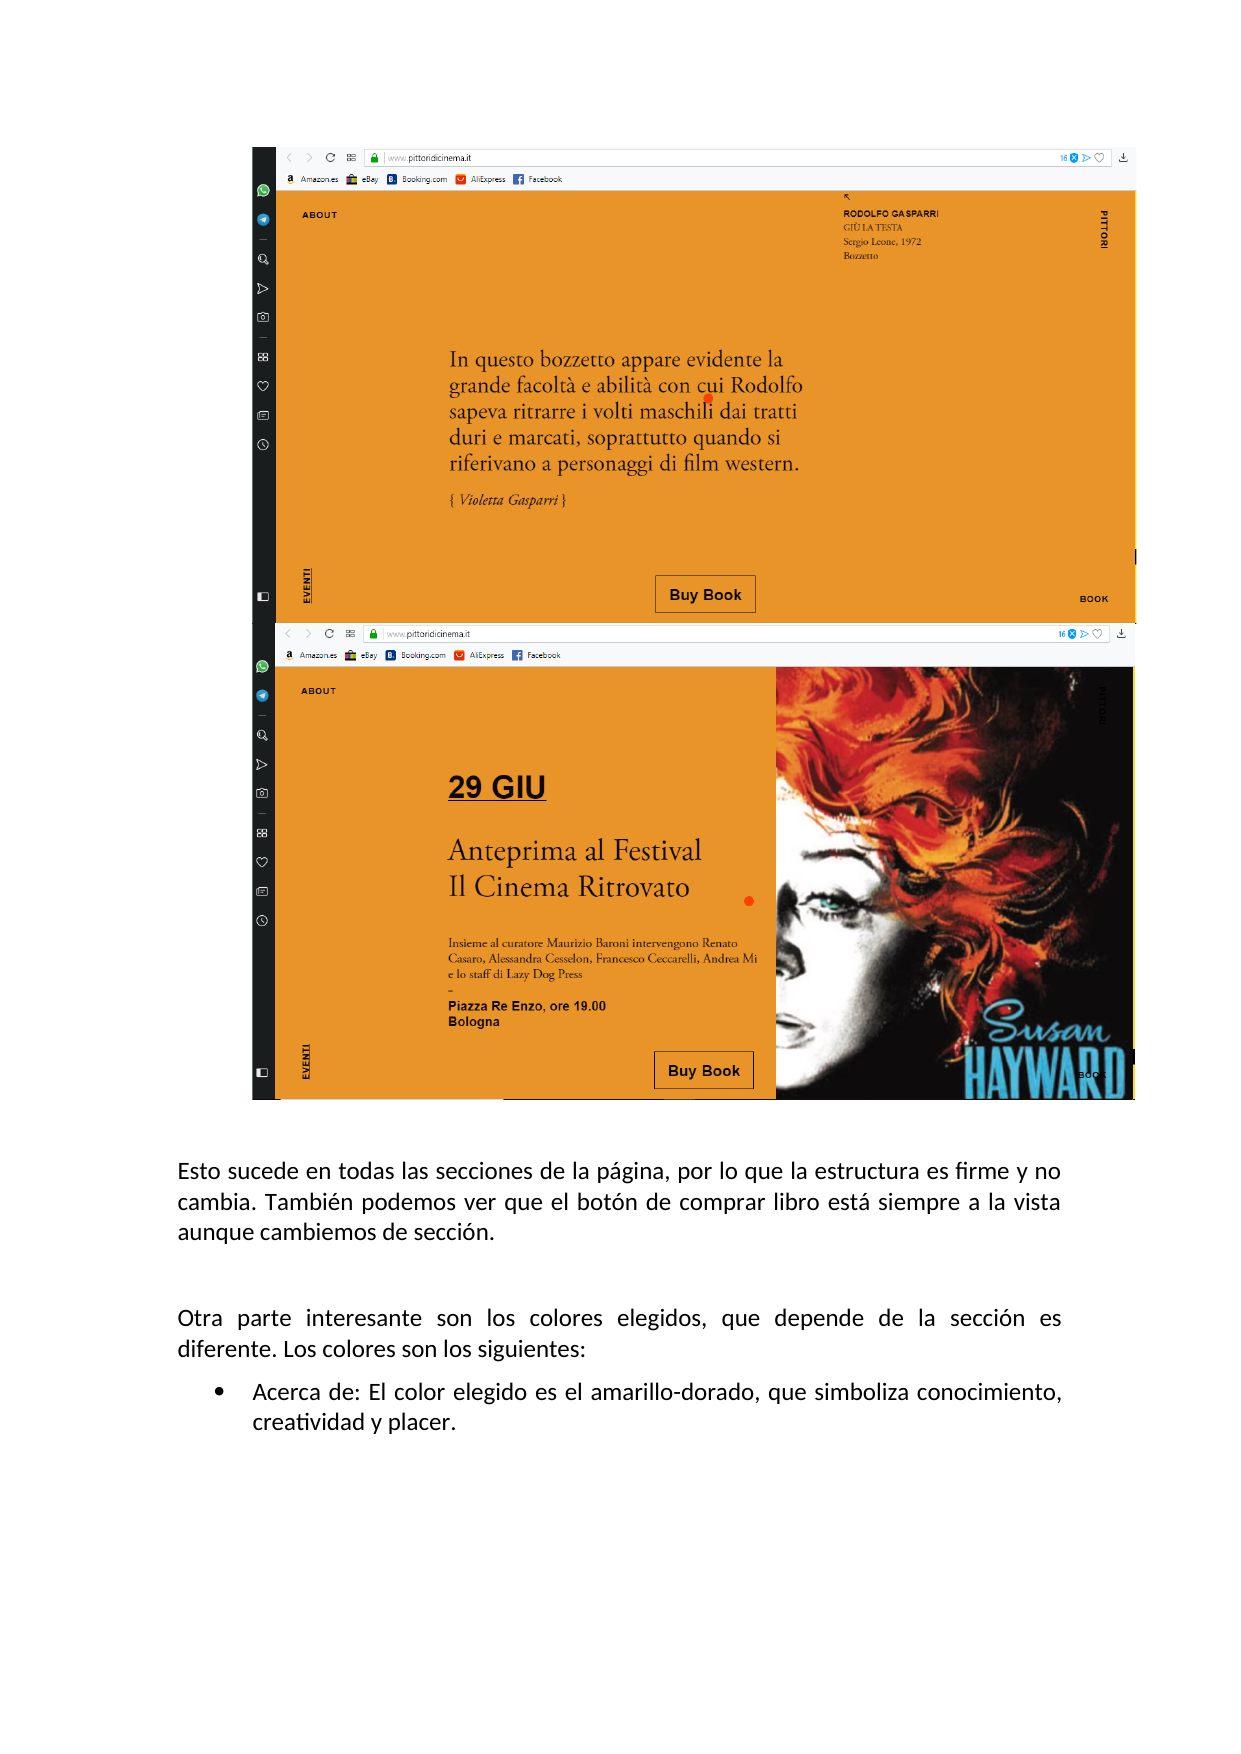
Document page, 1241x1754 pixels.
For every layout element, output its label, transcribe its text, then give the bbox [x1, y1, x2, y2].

text Esto sucede en todas las secciones de la página, por lo que la estructura es firme y no cambia. También podemos ver que el botón de comprar libro está siempre a la vista aunque cambiemos de sección. [177, 1155, 1063, 1247]
text Otra parte interesante son los colores elegidos, que depende de la sección es diferente. Los colores son los siguientes: [177, 1302, 1063, 1363]
list Acerca de: El color elegido es el amarillo-dorado, que simboliza conocimiento, creatividad y placer. [215, 1376, 1063, 1437]
picture [252, 147, 1137, 1100]
